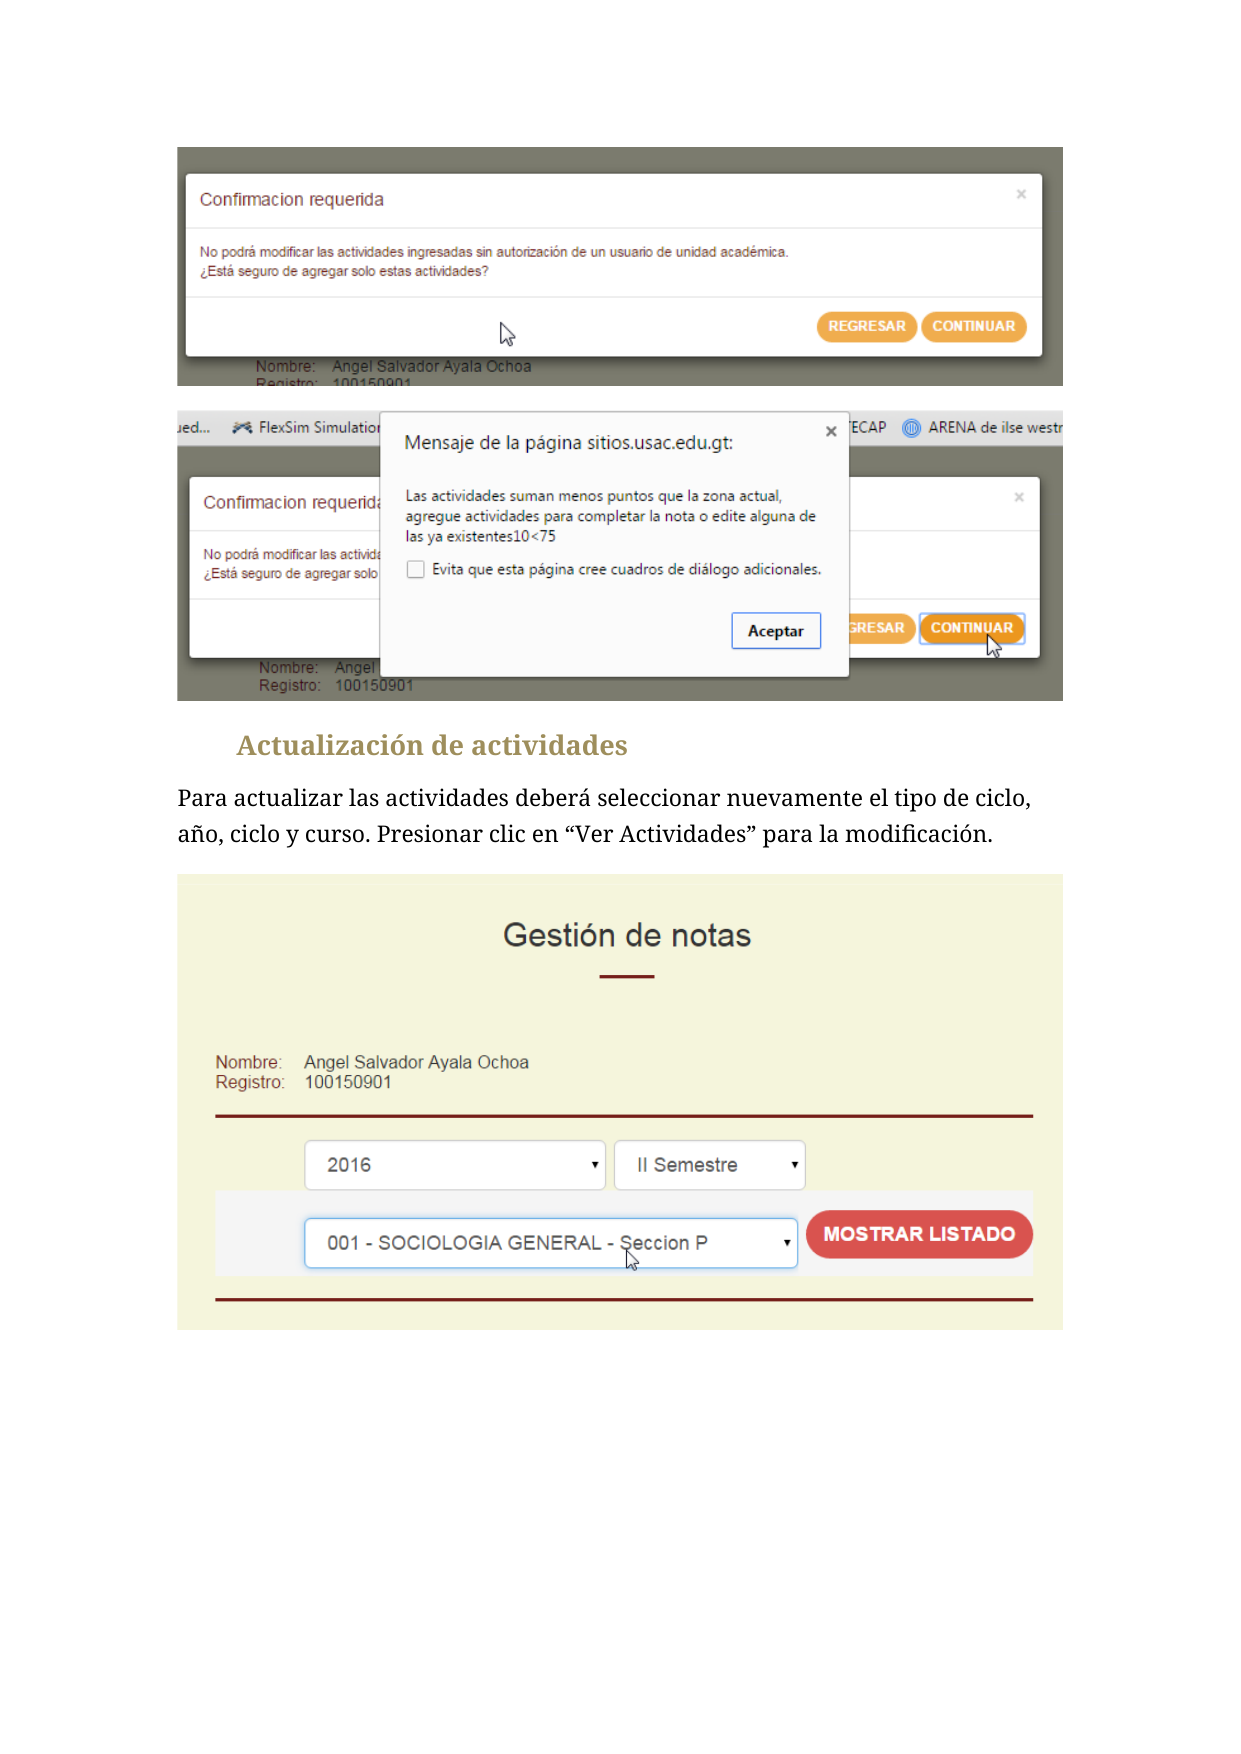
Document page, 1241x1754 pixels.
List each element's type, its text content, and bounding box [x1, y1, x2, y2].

subtitle Actualización de actividades [177, 726, 1063, 763]
text Para actualizar las actividades deberá seleccionar nuevamente el tipo de ciclo, año, ciclo y curso. Presionar clic en “Ver Actividades” para la modificación. [177, 782, 1063, 849]
picture [177, 410, 1063, 701]
picture [177, 874, 1063, 1330]
picture [177, 147, 1063, 386]
